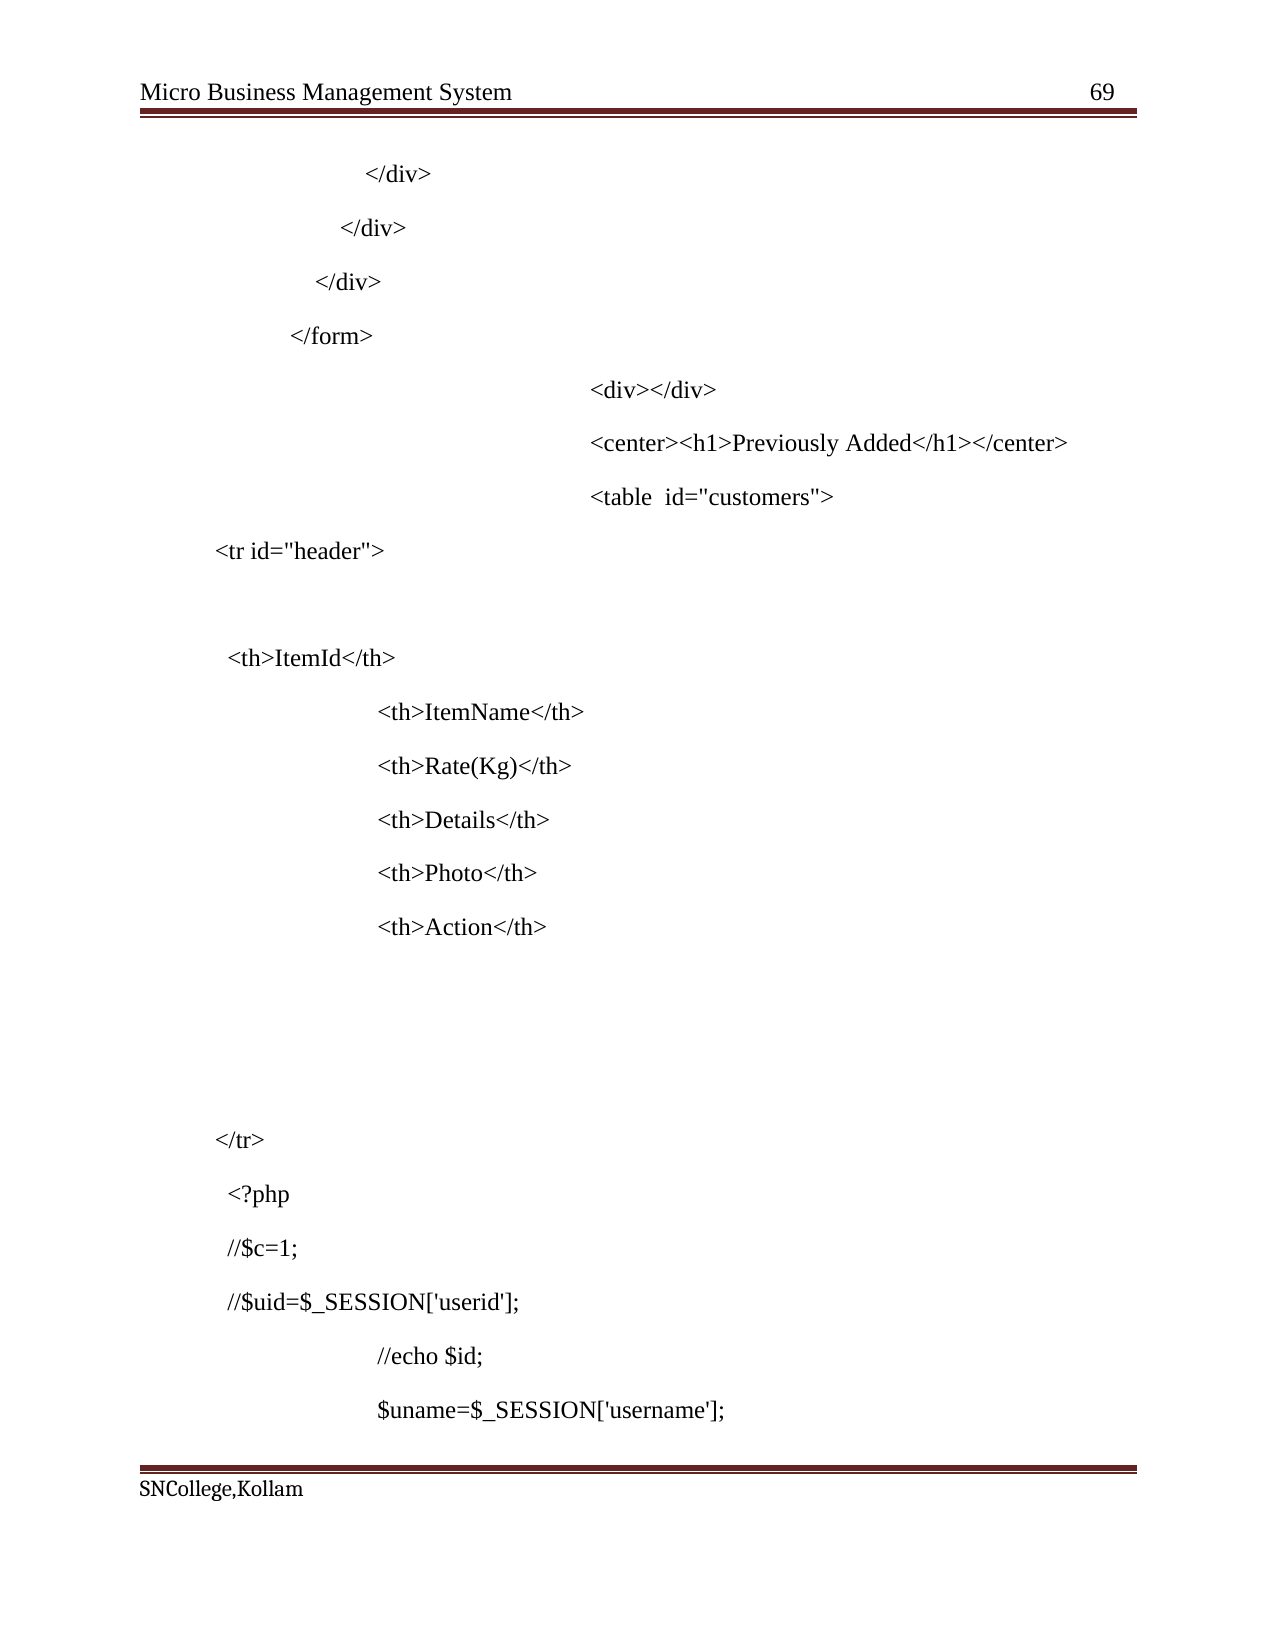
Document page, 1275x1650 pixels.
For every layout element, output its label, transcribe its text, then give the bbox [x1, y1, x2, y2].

text <tr id="header"> [139, 536, 1137, 565]
text <th>Action</th> [139, 912, 1137, 941]
text <th>ItemId</th> [139, 643, 1137, 672]
text <center><h1>Previously Added</h1></center> [139, 428, 1137, 457]
text </div> [139, 159, 1137, 188]
text //$c=1; [139, 1233, 1137, 1262]
text $uname=$_SESSION['username']; [139, 1395, 1137, 1423]
text <?php [139, 1179, 1137, 1208]
text <th>ItemName</th> [139, 697, 1137, 726]
text //$uid=$_SESSION['userid']; [139, 1287, 1137, 1316]
text <th>Details</th> [139, 805, 1137, 833]
text </div> [139, 267, 1137, 296]
text <th>Rate(Kg)</th> [139, 751, 1137, 779]
text </tr> [139, 1126, 1137, 1154]
text //echo $id; [139, 1341, 1137, 1370]
text <div></div> [139, 375, 1137, 403]
text <th>Photo</th> [139, 858, 1137, 887]
text <table id="customers"> [139, 482, 1137, 511]
text </div> [139, 213, 1137, 242]
text </form> [139, 321, 1137, 349]
